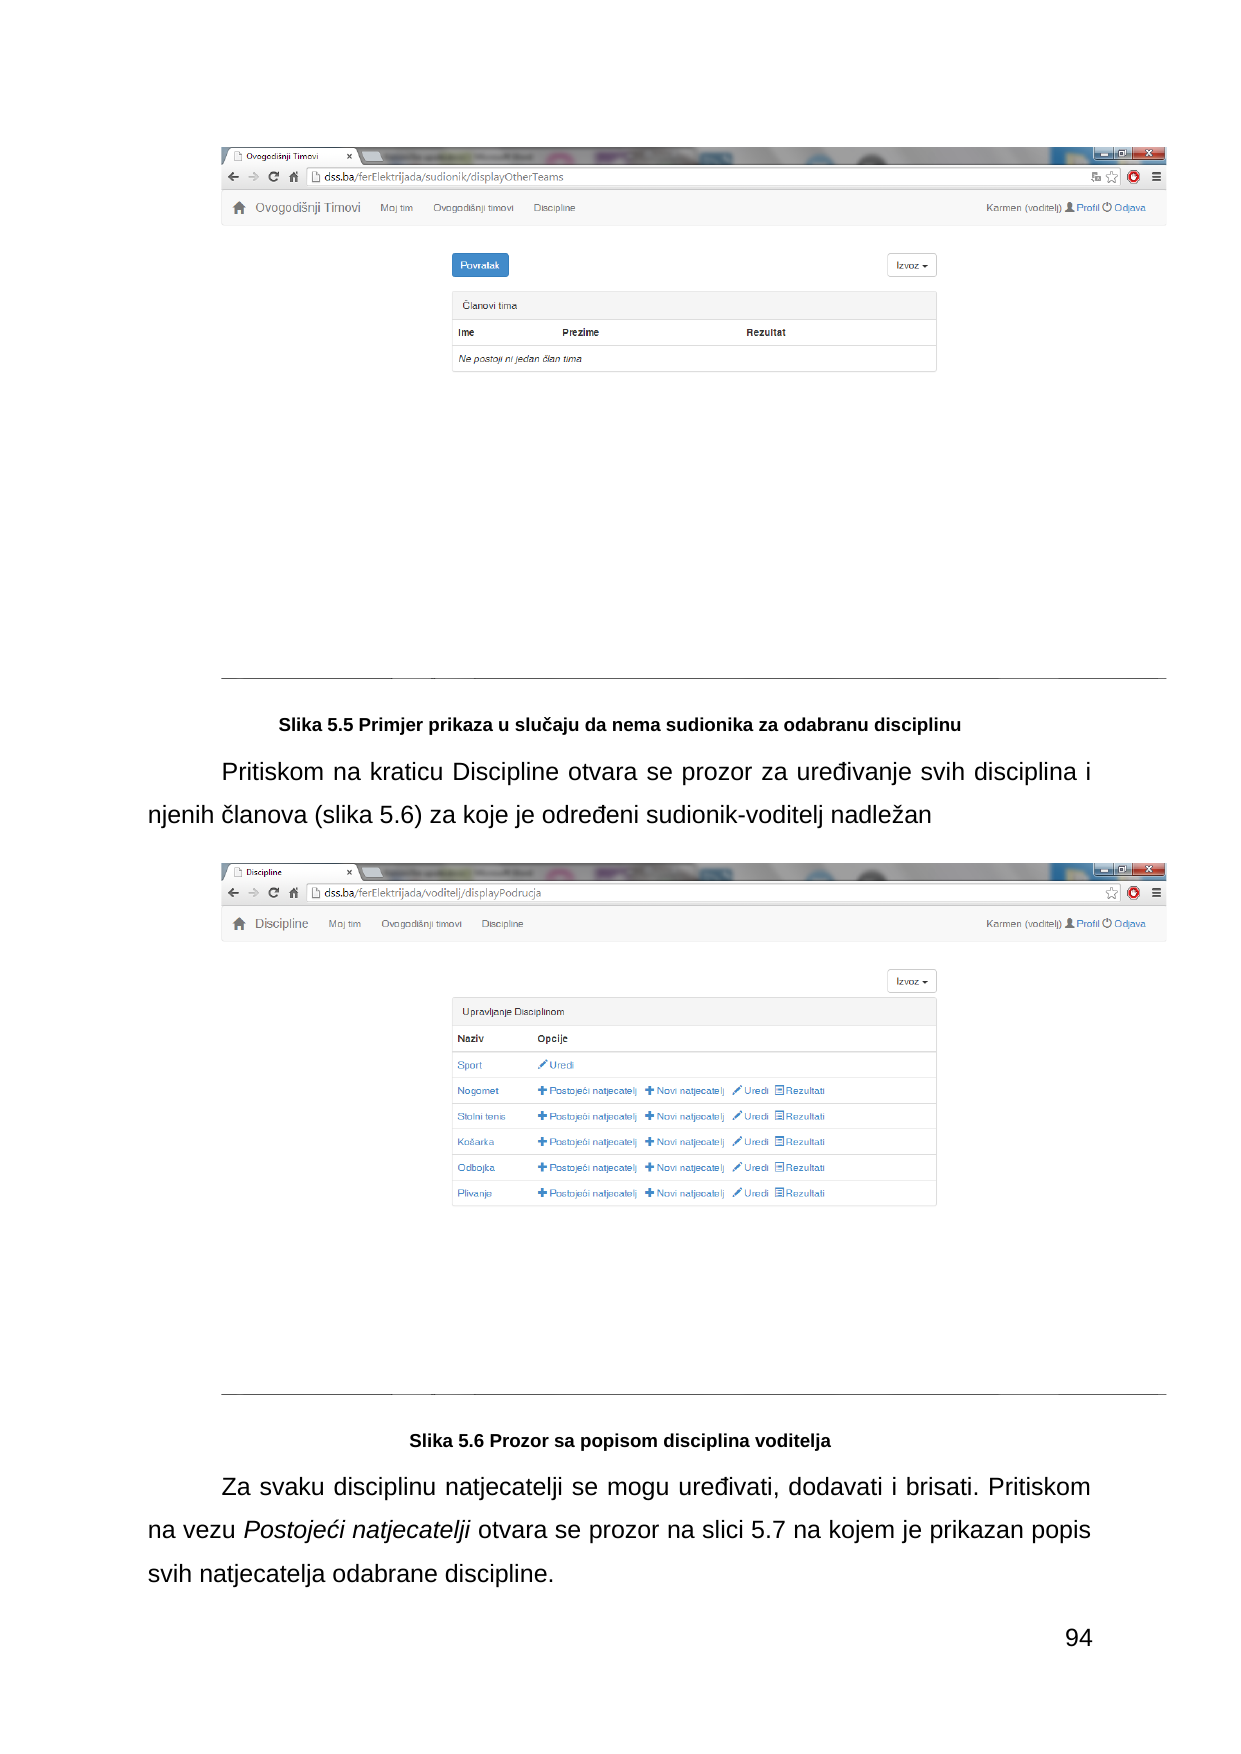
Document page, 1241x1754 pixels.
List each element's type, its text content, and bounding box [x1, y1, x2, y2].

picture [221, 147, 1167, 679]
text Slika 5.5 Primjer prikaza u slučaju da nema sudionika za odabranu disciplinu [148, 714, 1093, 736]
picture [221, 863, 1167, 1395]
text Za svaku disciplinu natjecatelji se mogu uređivati, dodavati i brisati. Pritiskom na vezu Postojeći natjecatelji otvara se prozor na slici 5.7 na kojem je prikazan popis svih natjecatelja odabrane discipline. [148, 1472, 1093, 1587]
text Slika 5.6 Prozor sa popisom disciplina voditelja [148, 1430, 1093, 1452]
text Pritiskom na kraticu Discipline otvara se prozor za uređivanje svih disciplina i njenih članova (slika 5.6) za koje je određeni sudionik-voditelj nadležan [148, 756, 1093, 828]
